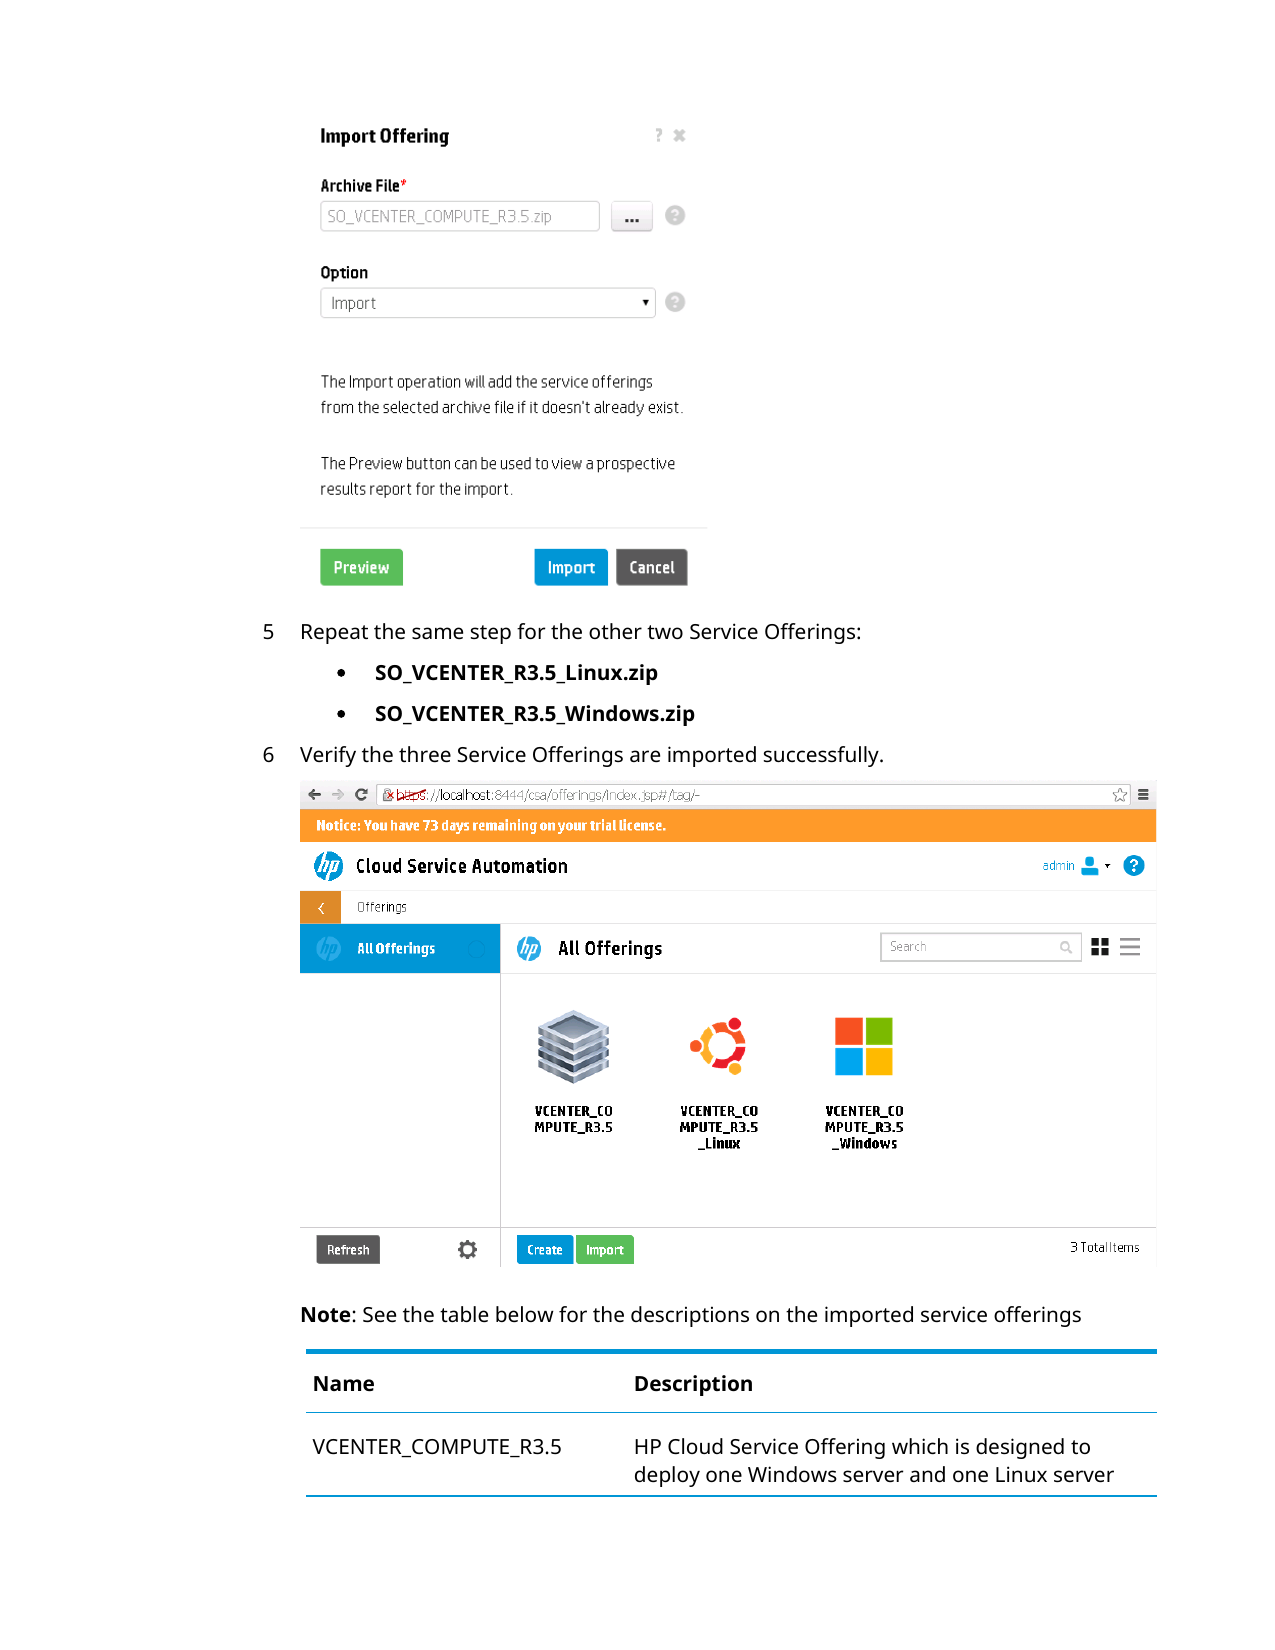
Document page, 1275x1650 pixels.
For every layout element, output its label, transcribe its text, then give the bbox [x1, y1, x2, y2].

text Note: See the table below for the descriptions on the imported service offerings [262, 1300, 1162, 1328]
table_header Name [306, 1354, 627, 1412]
picture [317, 940, 323, 953]
table_header Description [628, 1354, 1157, 1412]
picture [300, 780, 1157, 1267]
picture [330, 944, 340, 960]
list SO_VCENTER_R3.5_Windows.zip [337, 699, 1162, 727]
list Verify the three Service Offerings are imported successfully. [262, 740, 1162, 768]
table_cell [306, 1413, 627, 1495]
picture [327, 938, 337, 943]
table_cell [628, 1413, 1157, 1495]
picture [300, 112, 708, 605]
list SO_VCENTER_R3.5_Linux.zip [337, 658, 1162, 686]
list Repeat the same step for the other two Service Offerings: [262, 617, 1162, 645]
